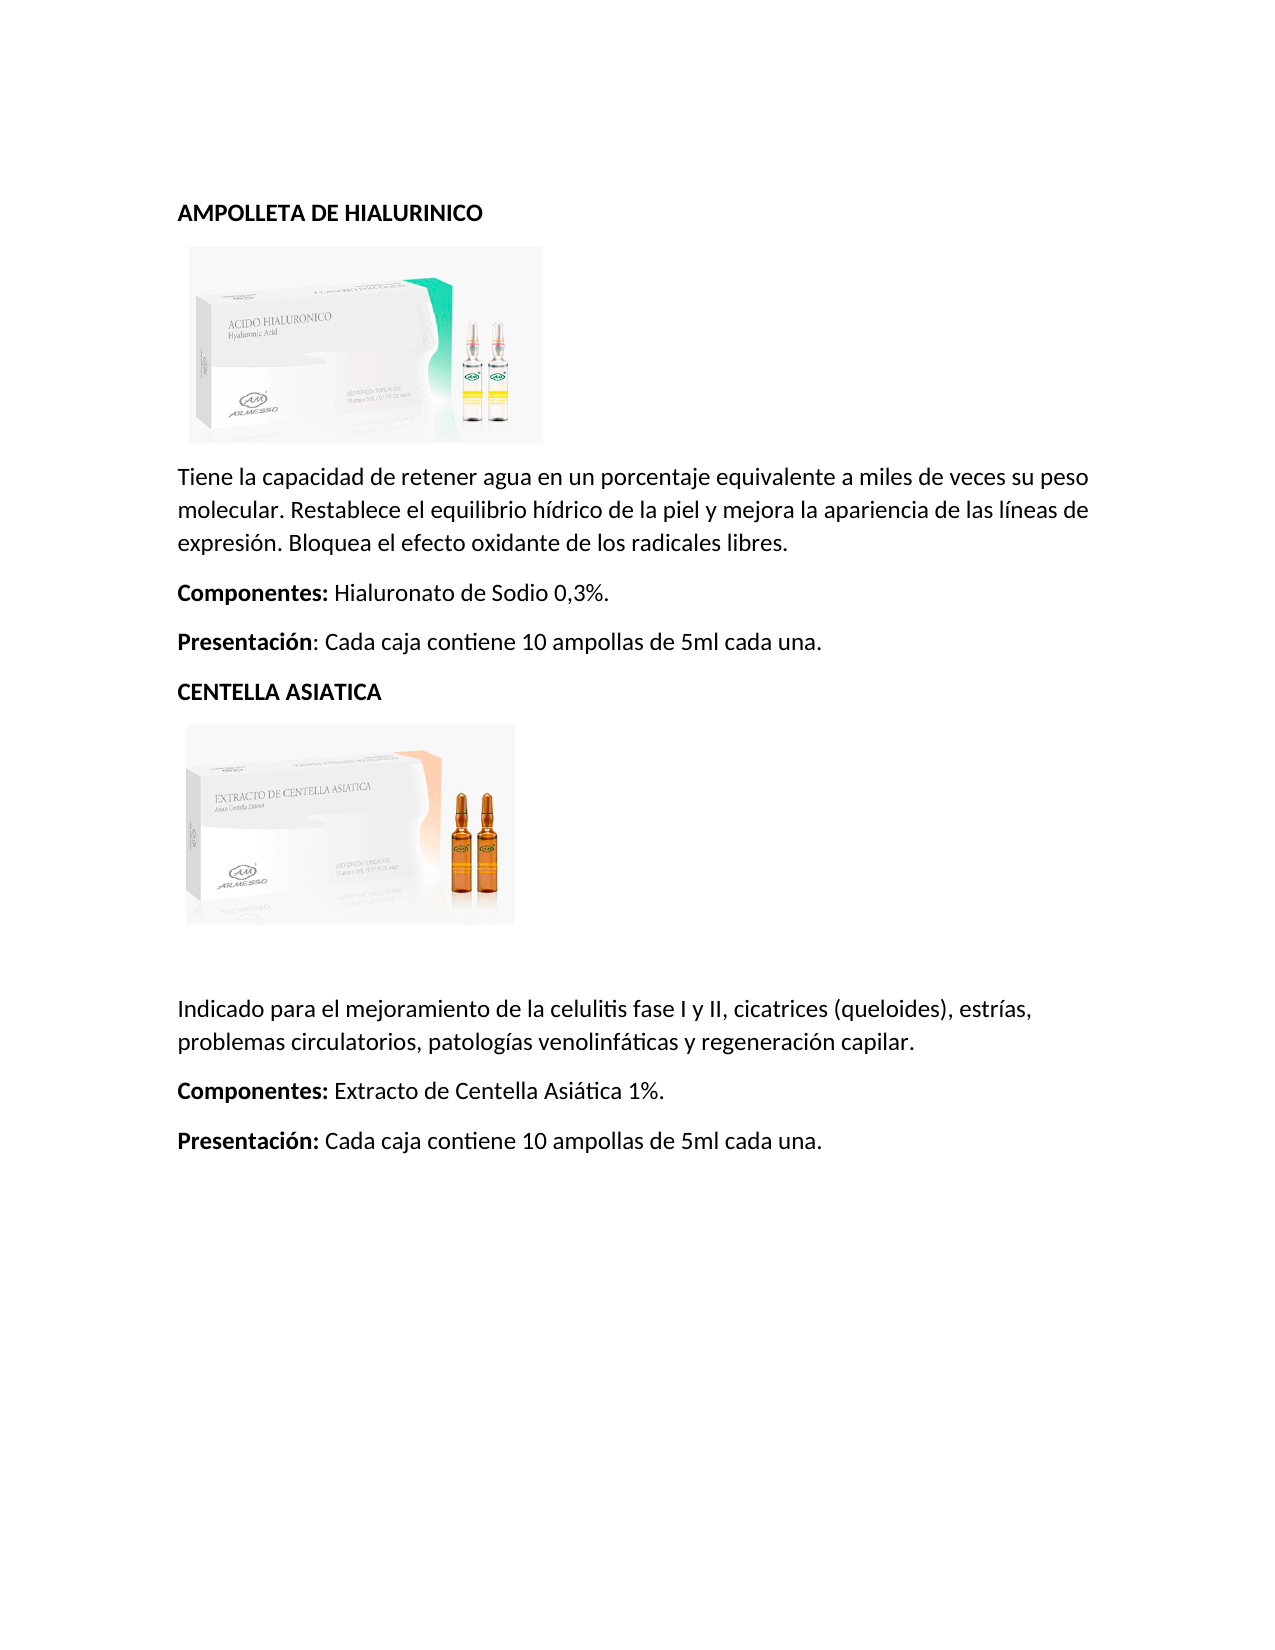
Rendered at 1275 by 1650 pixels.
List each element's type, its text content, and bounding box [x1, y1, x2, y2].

text Presentación: Cada caja contiene 10 ampollas de 5ml cada una. [177, 1125, 1098, 1155]
text Tiene la capacidad de retener agua en un porcentaje equivalente a miles de veces su peso molecular. Restablece el equilibrio hídrico de la piel y mejora la apariencia de las líneas de expresión. Bloquea el efecto oxidante de los radicales libres. [177, 462, 1098, 558]
text Presentación: Cada caja contiene 10 ampollas de 5ml cada una. [177, 627, 1098, 657]
text Componentes: Hialuronato de Sodio 0,3%. [177, 577, 1098, 607]
text AMPOLLETA DE HIALURINICO [177, 197, 1098, 228]
text CENTELLA ASIATICA [177, 676, 1098, 707]
text Indicado para el mejoramiento de la celulitis fase I y II, cicatrices (queloides), estrías, problemas circulatorios, patologías venolinfáticas y regeneración capilar. [177, 993, 1098, 1056]
picture [177, 246, 544, 443]
text Componentes: Extracto de Centella Asiática 1%. [177, 1075, 1098, 1106]
picture [177, 725, 515, 925]
